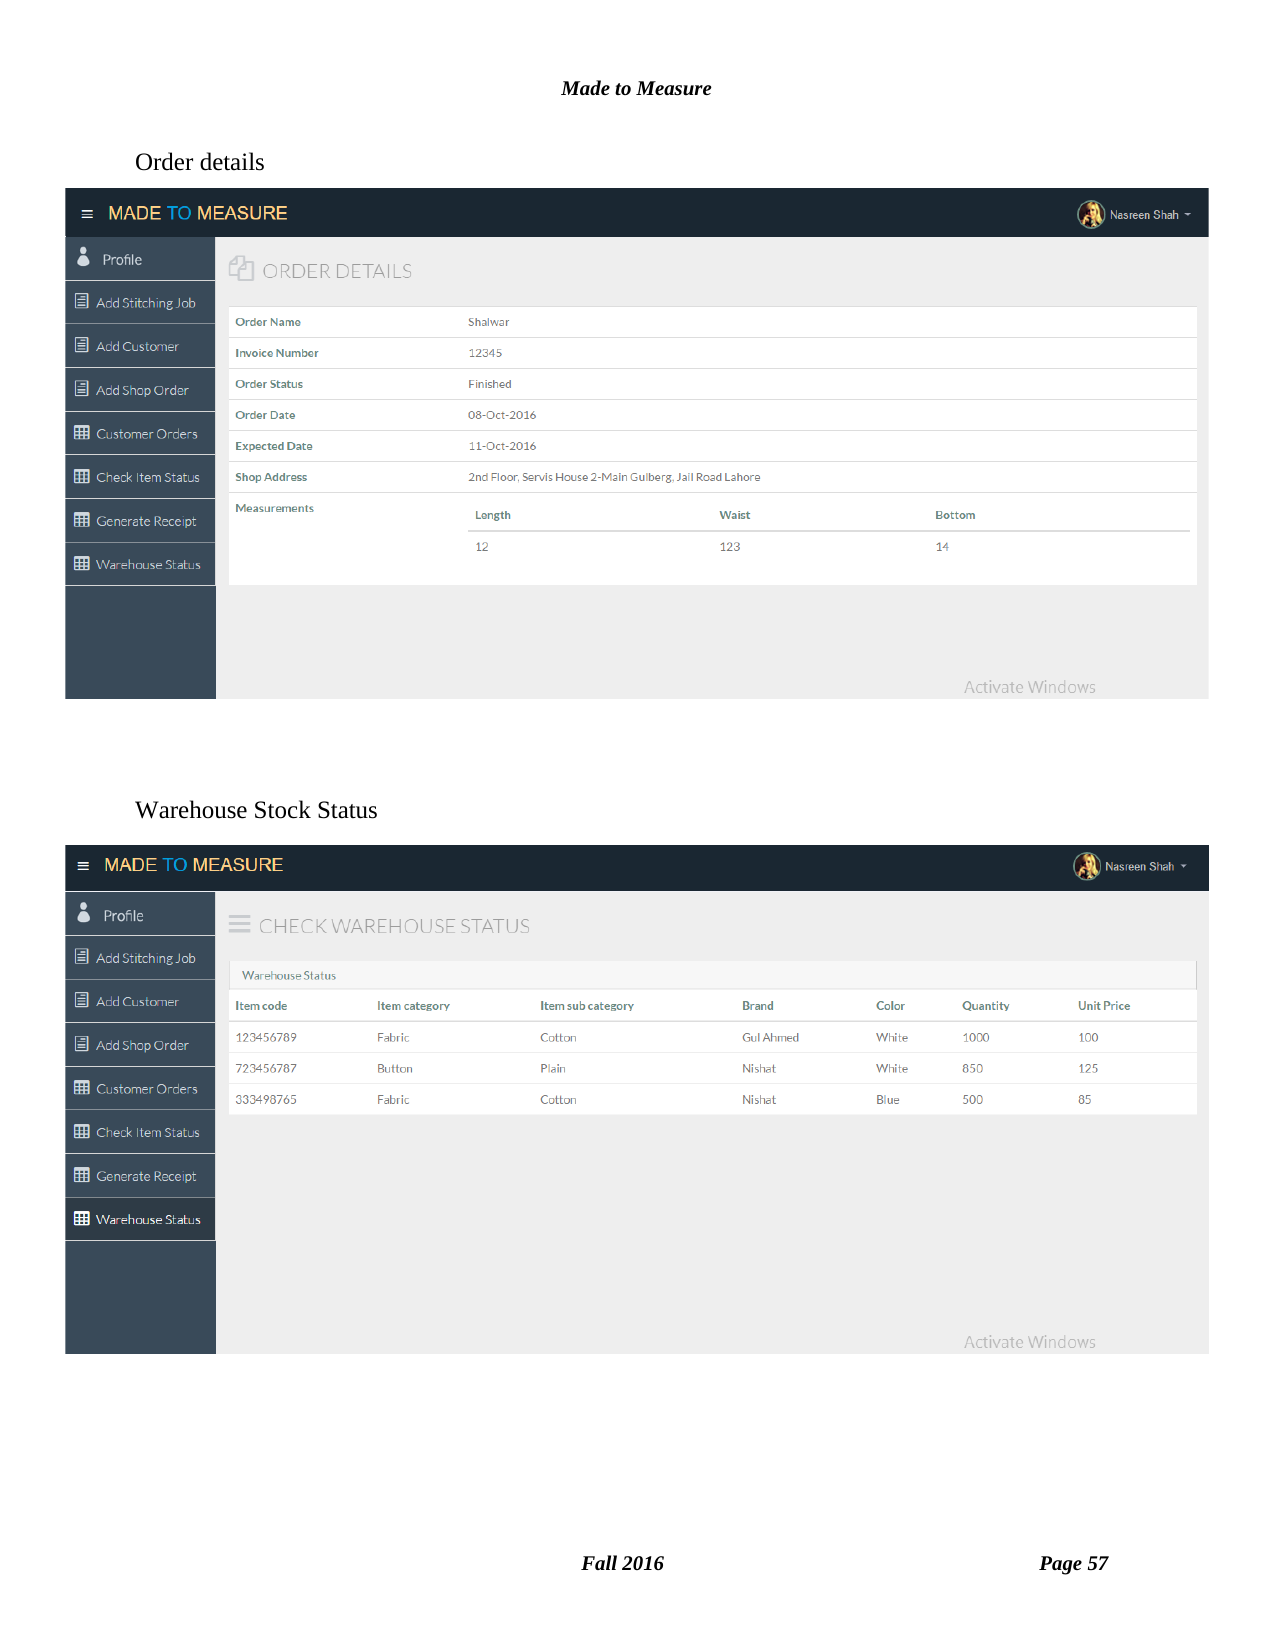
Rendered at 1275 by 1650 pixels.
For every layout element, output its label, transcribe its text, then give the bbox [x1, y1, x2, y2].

text Warehouse Stock Status [135, 798, 1140, 823]
picture [65, 188, 1209, 699]
text Order details [135, 150, 1140, 175]
picture [65, 845, 1209, 1354]
